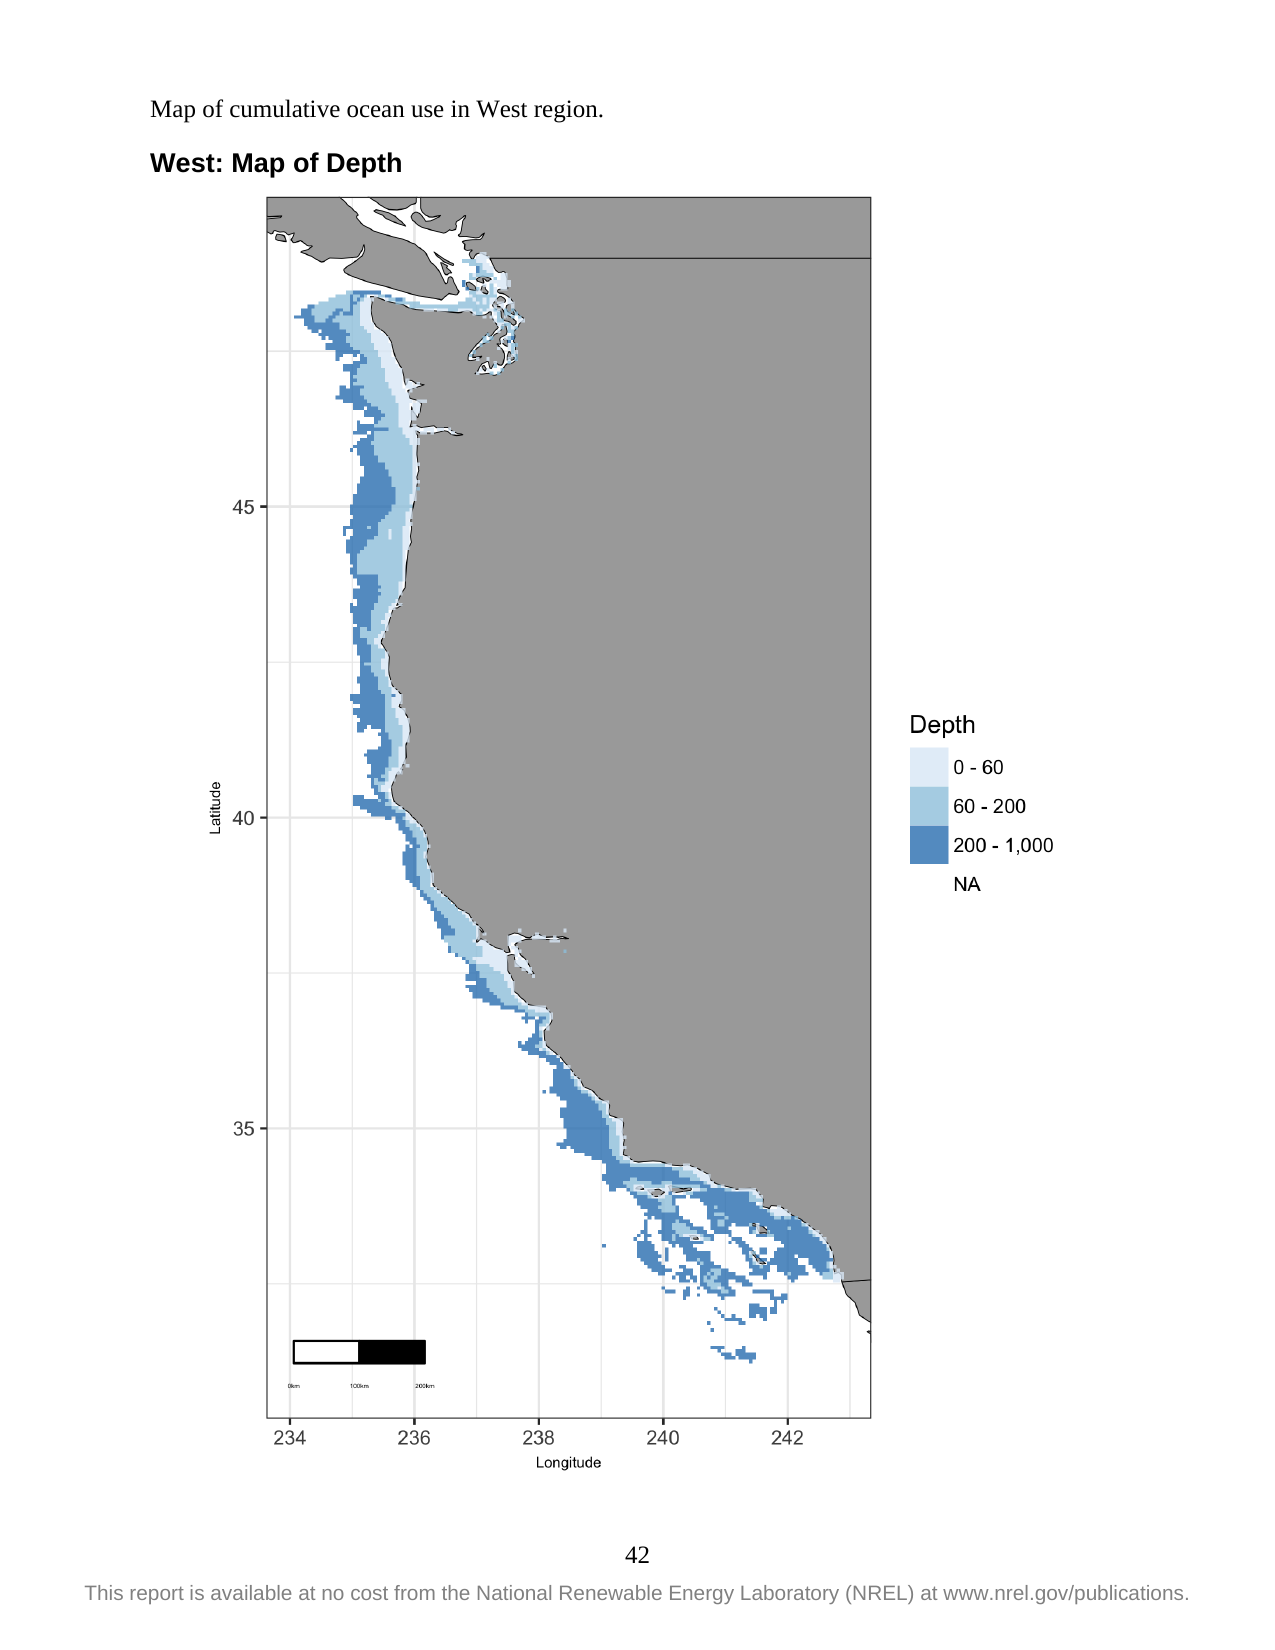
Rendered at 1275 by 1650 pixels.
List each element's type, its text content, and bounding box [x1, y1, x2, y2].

picture [150, 185, 1125, 1485]
text Map of cumulative ocean use in West region. [150, 94, 1125, 122]
subtitle West: Map of Depth [150, 147, 1125, 179]
